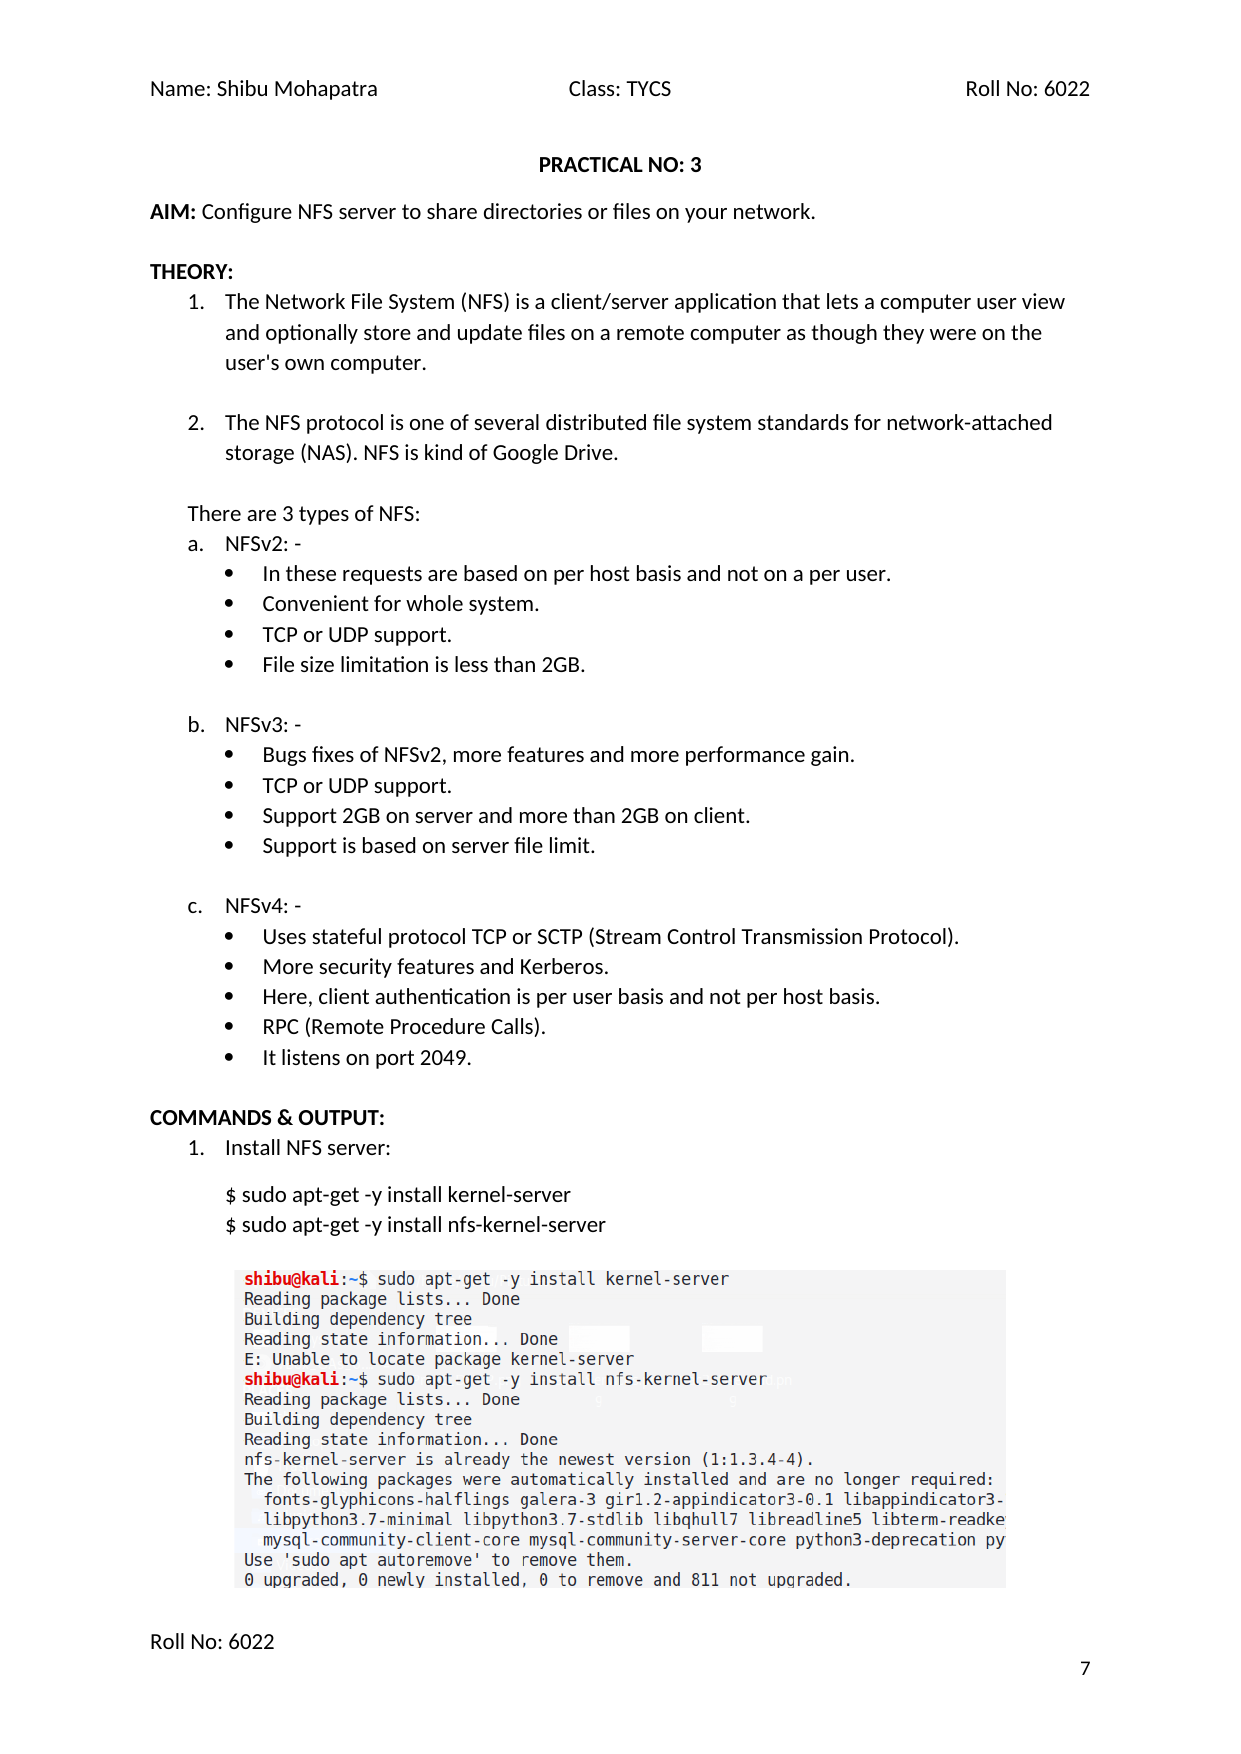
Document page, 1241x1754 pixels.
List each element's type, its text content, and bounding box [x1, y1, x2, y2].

list More security features and Kerberos. [225, 952, 1090, 980]
list In these requests are based on per host basis and not on a per user. [225, 559, 1090, 587]
list Convenient for whole system. [225, 589, 1090, 618]
text There are 3 types of NFS: [150, 499, 1090, 527]
text $ sudo apt-get -y install kernel-server [150, 1180, 1090, 1208]
text AIM: Configure NFS server to share directories or files on your network. [150, 197, 1090, 225]
list TCP or UDP support. [225, 771, 1090, 799]
list Support 2GB on server and more than 2GB on client. [225, 801, 1090, 829]
list Uses stateful protocol TCP or SCTP (Stream Control Transmission Protocol). [225, 922, 1090, 950]
list Install NFS server: [187, 1133, 1090, 1161]
text THEORY: [150, 257, 1090, 285]
list NFSv2: - [187, 529, 1090, 557]
list It listens on port 2049. [225, 1043, 1090, 1071]
list File size limitation is less than 2GB. [225, 650, 1090, 678]
list The Network File System (NFS) is a client/server application that lets a computer user view and optionally store and update files on a remote computer as though they were on the user's own computer. [187, 287, 1090, 376]
list Support is based on server file limit. [225, 831, 1090, 859]
list RPC (Remote Procedure Calls). [225, 1012, 1090, 1041]
list Here, client authentication is per user basis and not per host basis. [225, 982, 1090, 1010]
picture [234, 1270, 1006, 1588]
text $ sudo apt-get -y install nfs-kernel-server [225, 1210, 1090, 1238]
list NFSv3: - [187, 710, 1090, 738]
text COMMANDS & OUTPUT: [150, 1103, 1090, 1131]
list The NFS protocol is one of several distributed file system standards for network-attached storage (NAS). NFS is kind of Google Drive. [187, 408, 1090, 467]
list Bugs fixes of NFSv2, more features and more performance gain. [225, 741, 1090, 769]
text PRACTICAL NO: 3 [150, 150, 1090, 178]
list NFSv4: - [187, 892, 1090, 920]
list TCP or UDP support. [225, 620, 1090, 648]
